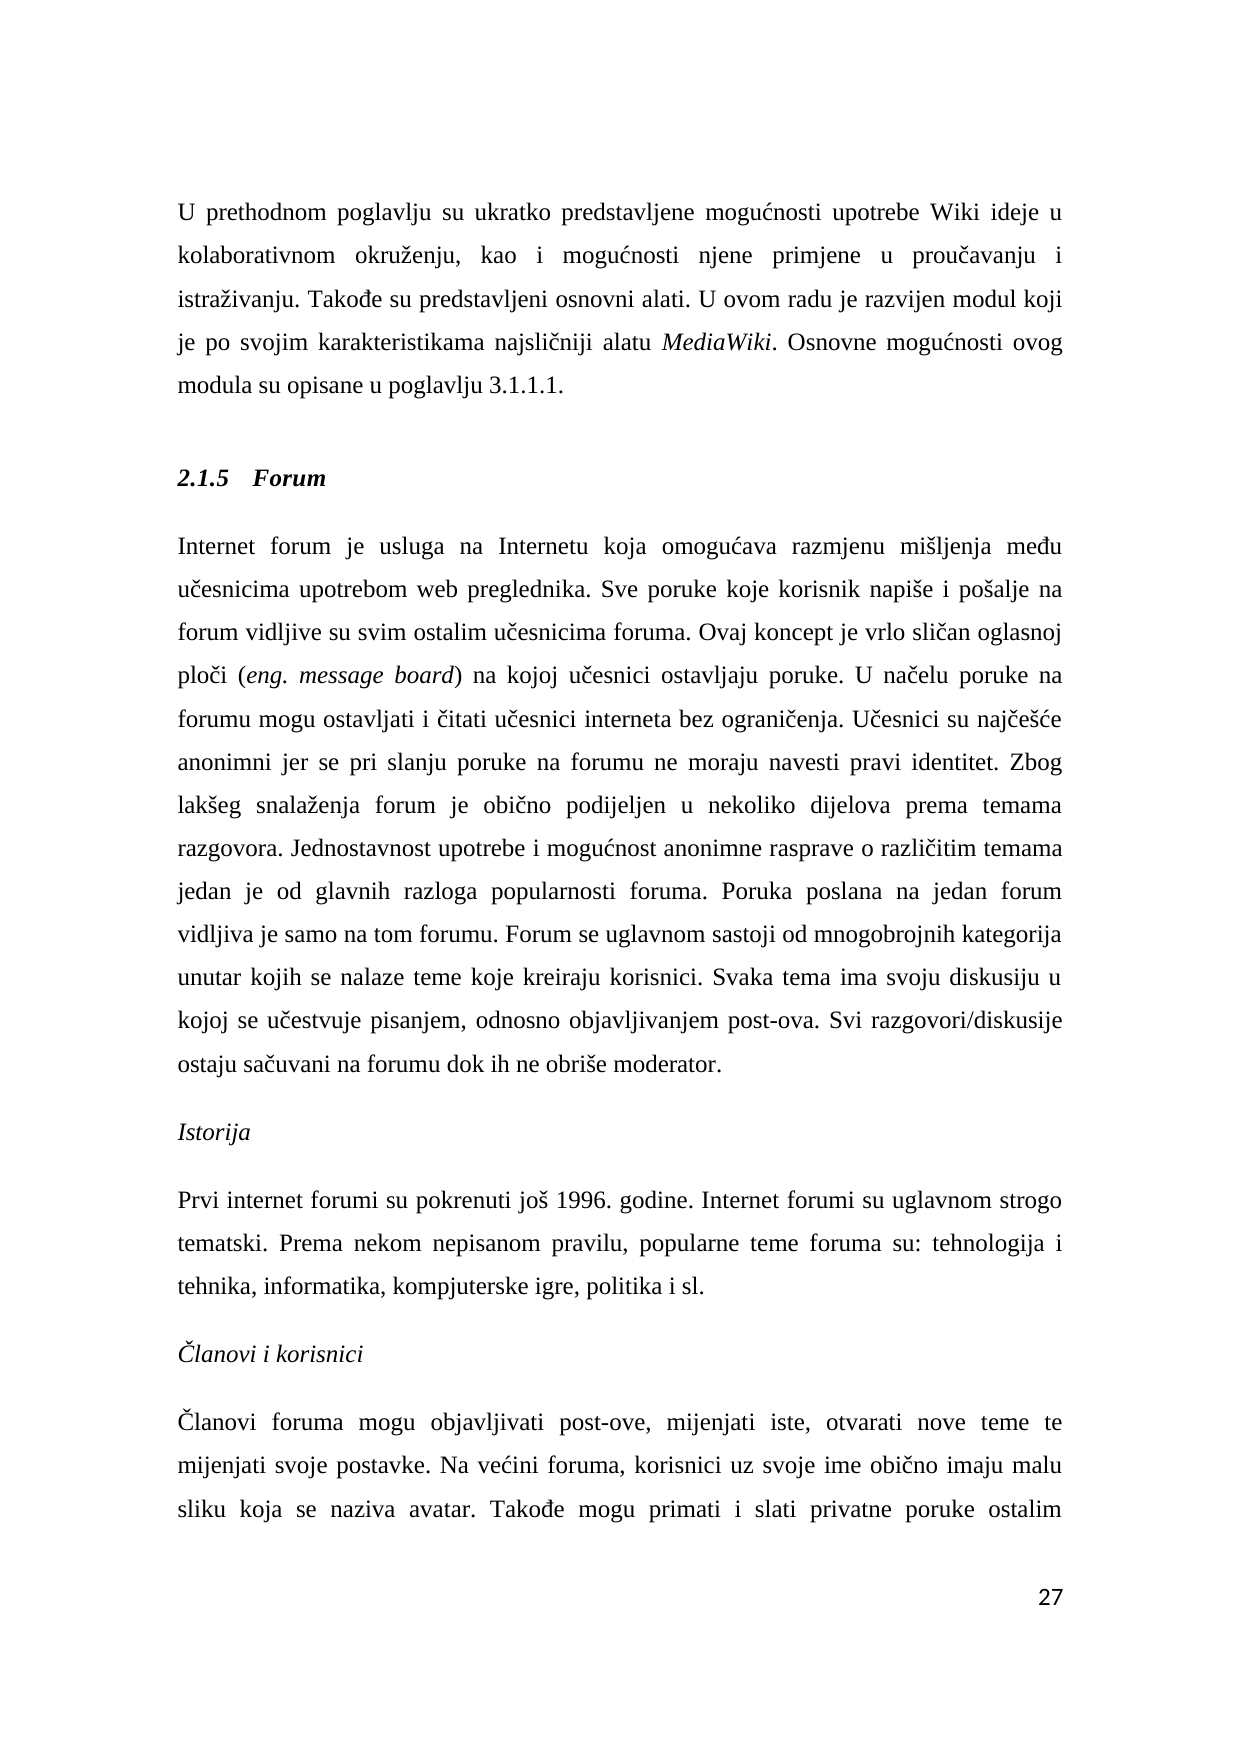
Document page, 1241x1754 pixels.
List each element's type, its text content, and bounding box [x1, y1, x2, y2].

text Istorija [177, 1117, 1063, 1146]
subtitle Forum [177, 463, 1063, 492]
text U prethodnom poglavlju su ukratko predstavljene mogućnosti upotrebe Wiki ideje u kolaborativnom okruženju, kao i mogućnosti njene primjene u proučavanju i istraživanju. Takođe su predstavljeni osnovni alati. U ovom radu je razvijen modul koji je po svojim karakteristikama najsličniji alatu MediaWiki. Osnovne mogućnosti ovog modula su opisane u poglavlju 3.1.1.1. [177, 197, 1063, 399]
text Prvi internet forumi su pokrenuti još 1996. godine. Internet forumi su uglavnom strogo tematski. Prema nekom nepisanom pravilu, popularne teme foruma su: tehnologija i tehnika, informatika, kompjuterske igre, politika i sl. [177, 1185, 1063, 1300]
text Članovi i korisnici [177, 1339, 1063, 1368]
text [177, 1407, 1063, 1522]
text Internet forum je usluga na Internetu koja omogućava razmjenu mišljenja među učesnicima upotrebom web preglednika. Sve poruke koje korisnik napiše i pošalje na forum vidljive su svim ostalim učesnicima foruma. Ovaj koncept je vrlo sličan oglasnoj ploči (eng. message board) na kojoj učesnici ostavljaju poruke. U načelu poruke na forumu mogu ostavljati i čitati učesnici interneta bez ograničenja. Učesnici su najčešće anonimni jer se pri slanju poruke na forumu ne moraju navesti pravi identitet. Zbog lakšeg snalaženja forum je obično podijeljen u nekoliko dijelova prema temama razgovora. Jednostavnost upotrebe i mogućnost anonimne rasprave o različitim temama jedan je od glavnih razloga popularnosti foruma. Poruka poslana na jedan forum vidljiva je samo na tom forumu. Forum se uglavnom sastoji od mnogobrojnih kategorija unutar kojih se nalaze teme koje kreiraju korisnici. Svaka tema ima svoju diskusiju u kojoj se učestvuje pisanjem, odnosno objavljivanjem post-ova. Svi razgovori/diskusije ostaju sačuvani na forumu dok ih ne obriše moderator. [177, 531, 1063, 1077]
